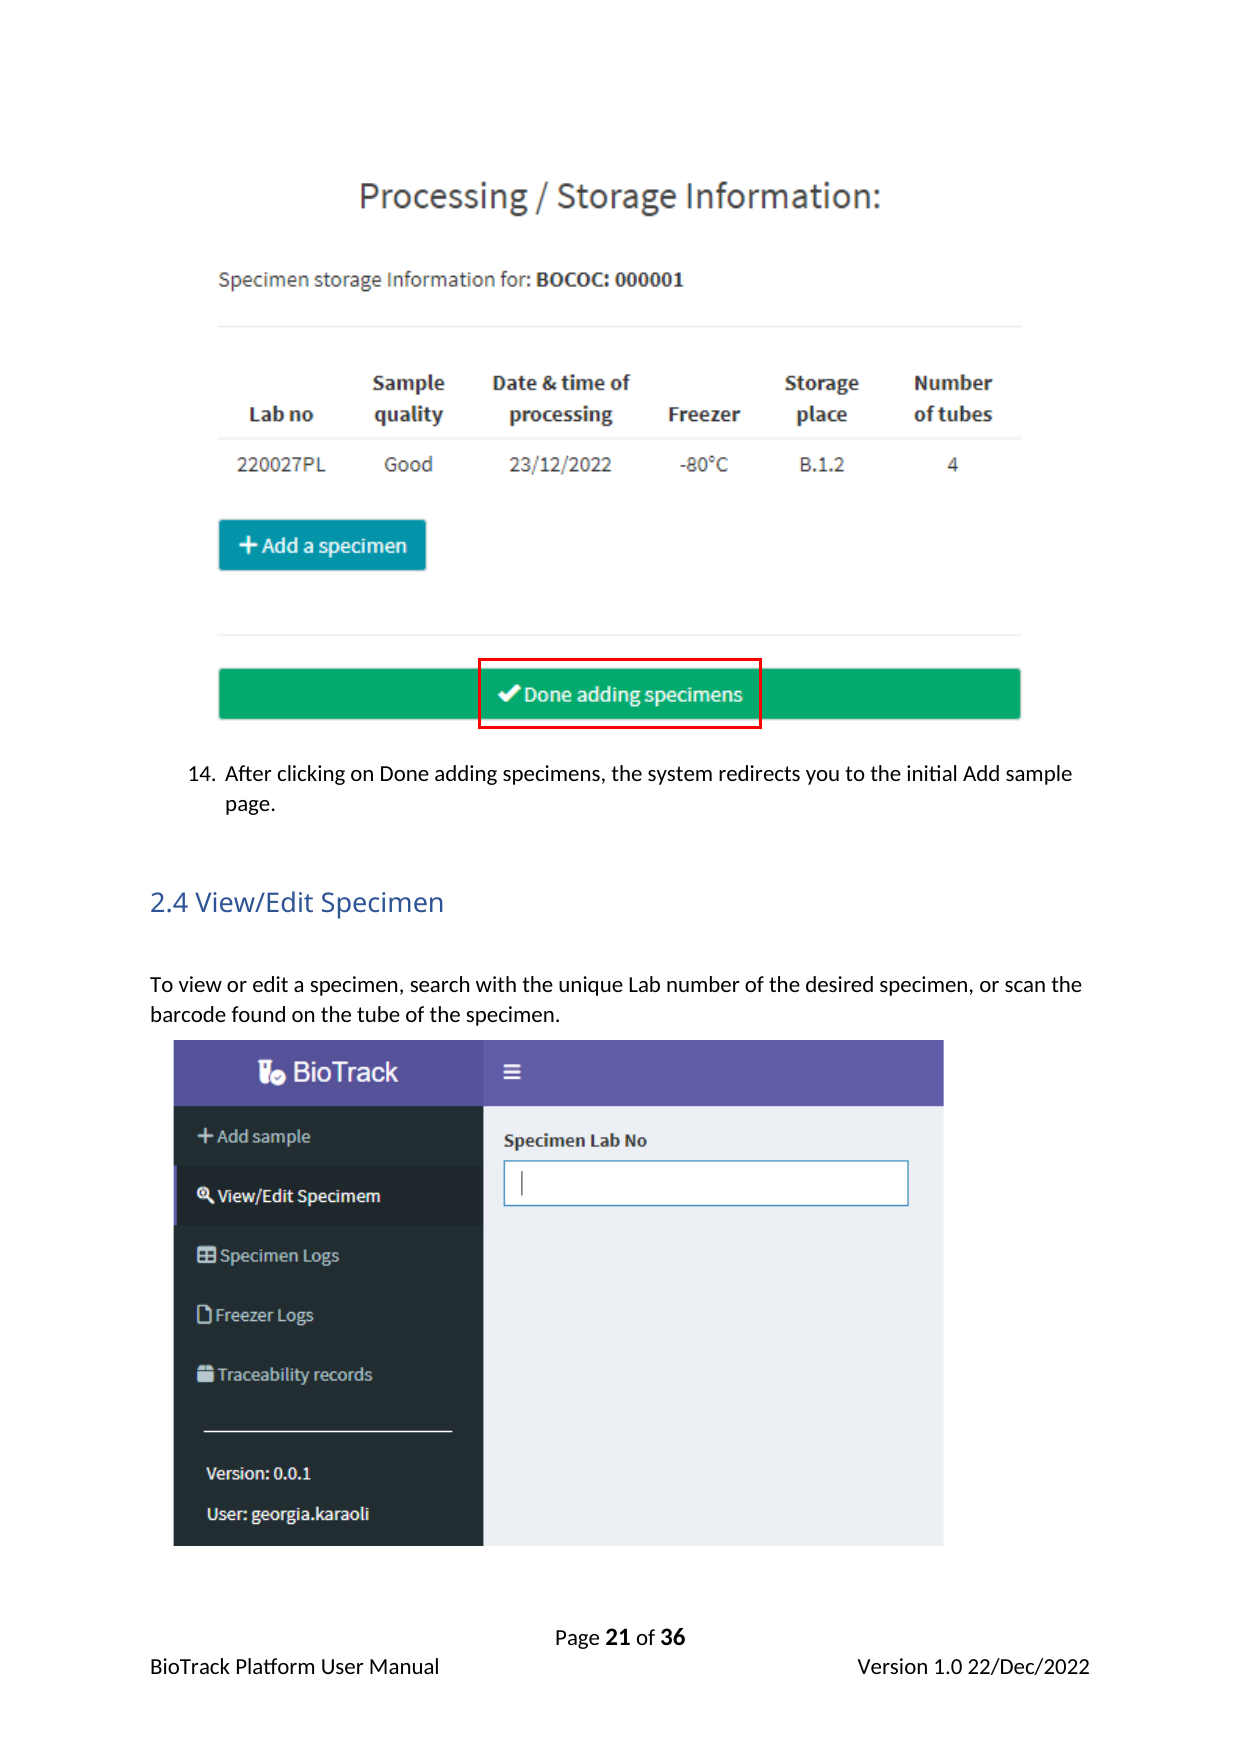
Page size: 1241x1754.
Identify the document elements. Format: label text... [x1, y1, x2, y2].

subtitle 2.4 View/Edit Specimen [150, 883, 1090, 920]
text To view or edit a specimen, search with the unique Lab number of the desired specimen, or scan the barcode found on the tube of the specimen. [150, 970, 1090, 1028]
list After clicking on Done adding specimens, the system redirects you to the initial Add sample page. [187, 759, 1090, 818]
picture [207, 171, 1033, 738]
picture [173, 1040, 944, 1546]
